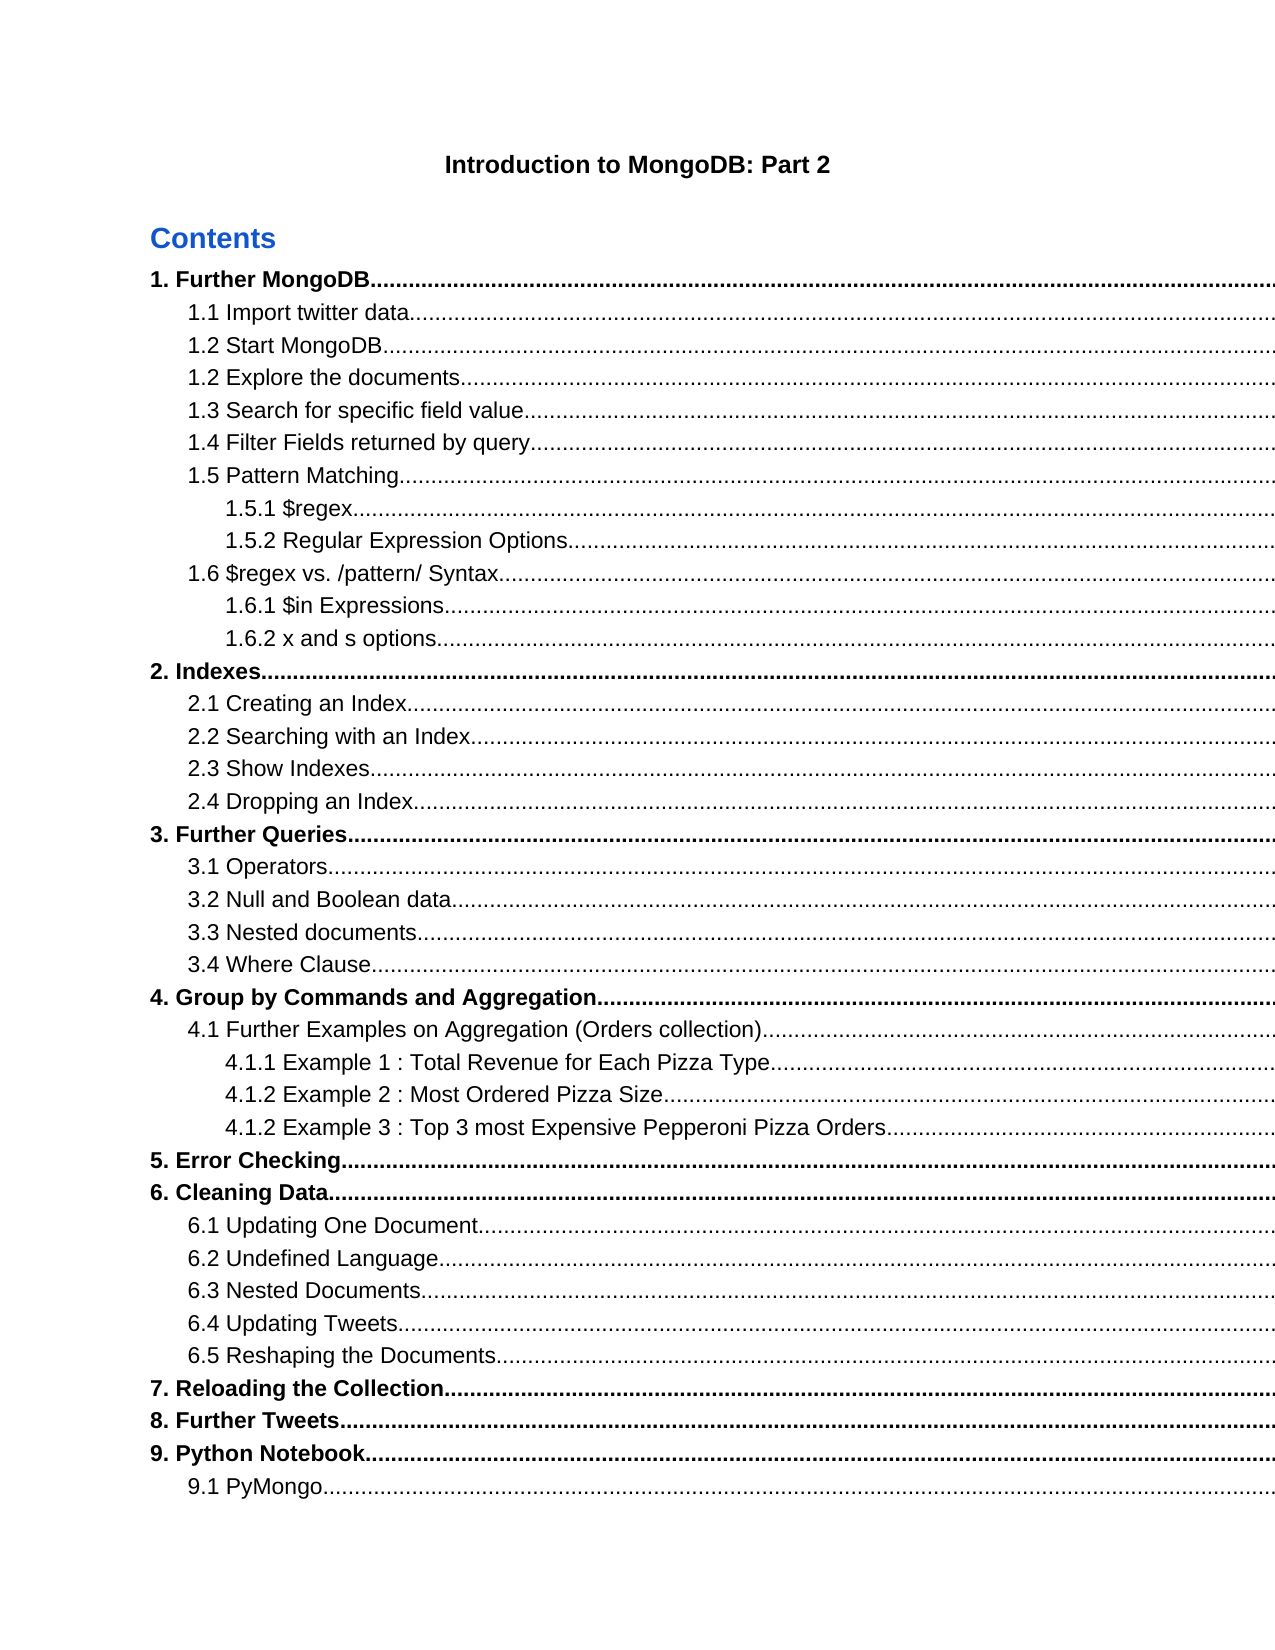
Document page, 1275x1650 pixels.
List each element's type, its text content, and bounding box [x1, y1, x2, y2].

text Introduction to MongoDB: Part 2 [150, 150, 1125, 179]
text Contents [150, 222, 1125, 255]
